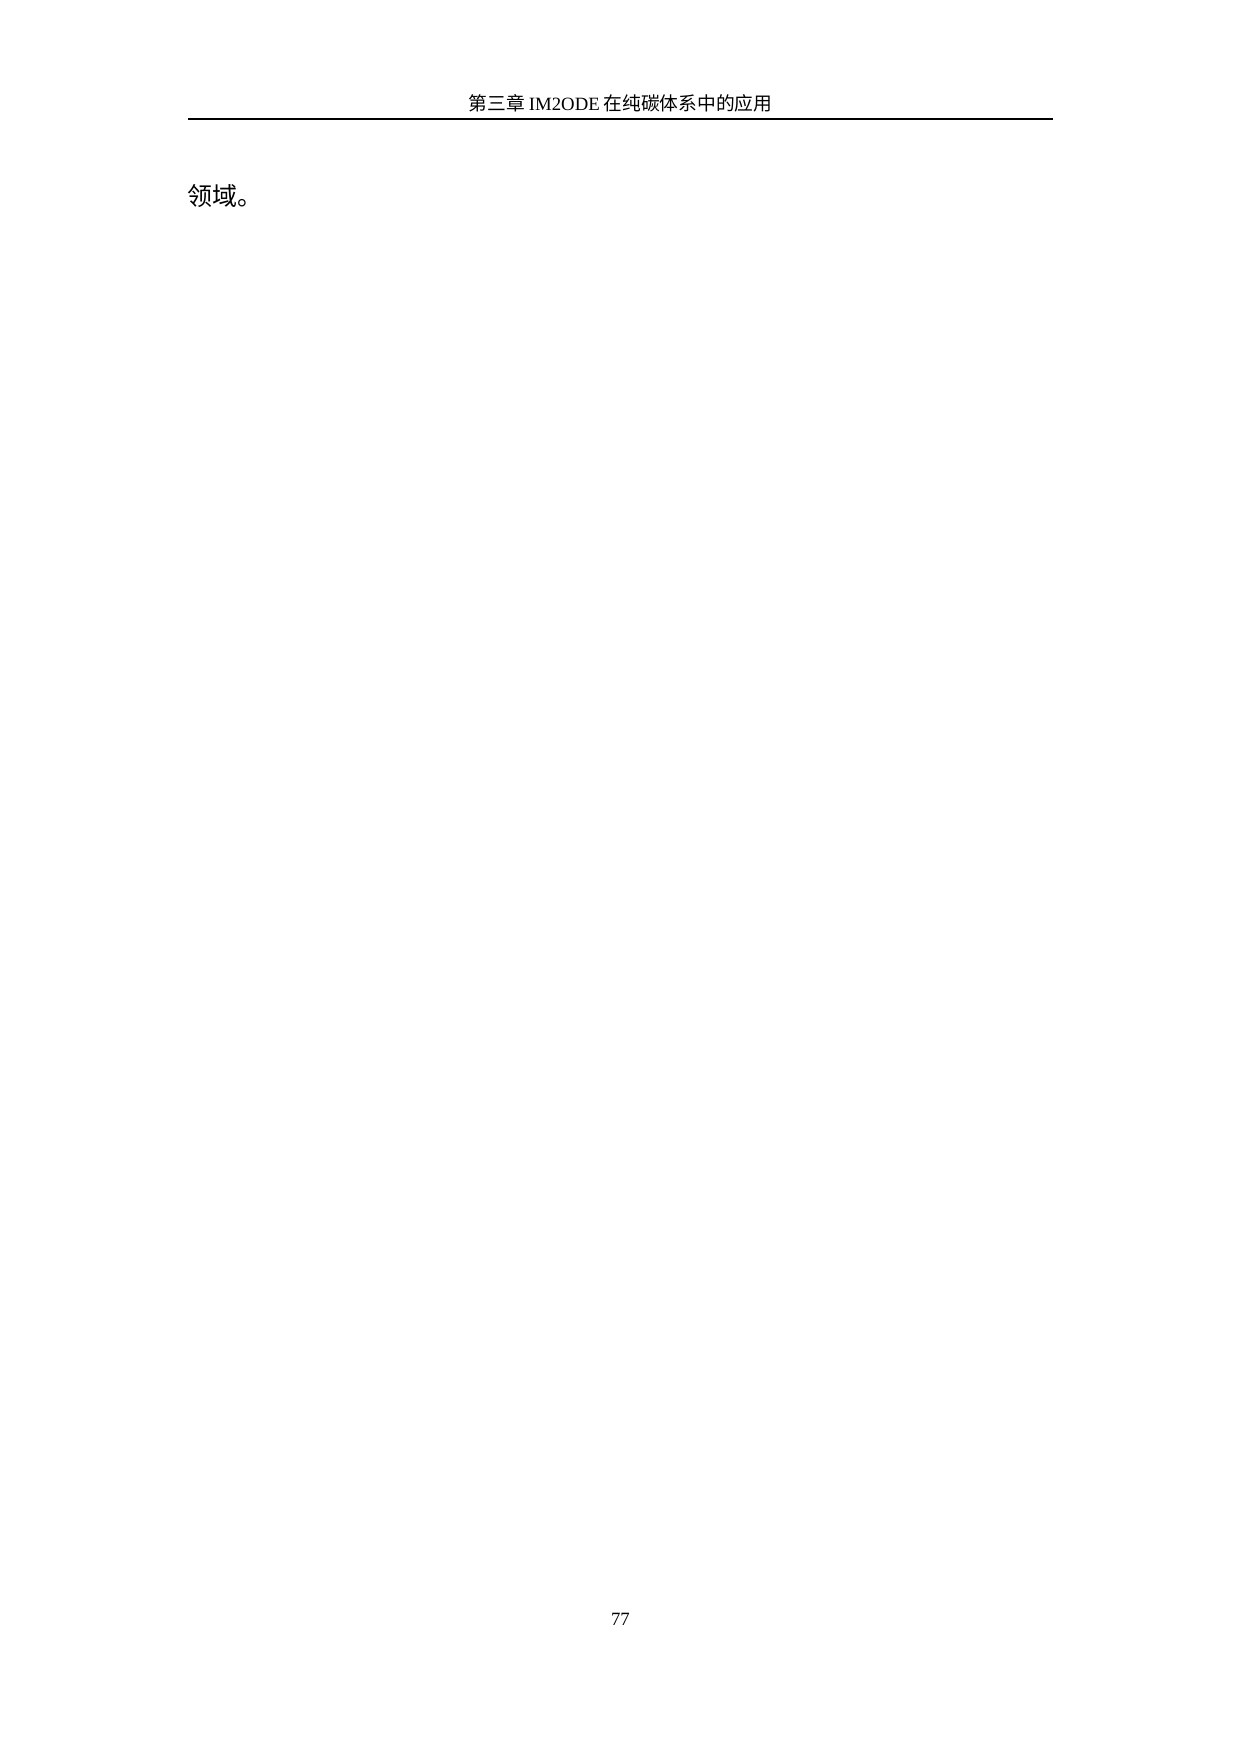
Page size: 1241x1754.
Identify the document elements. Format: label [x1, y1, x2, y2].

text [187, 162, 1053, 227]
